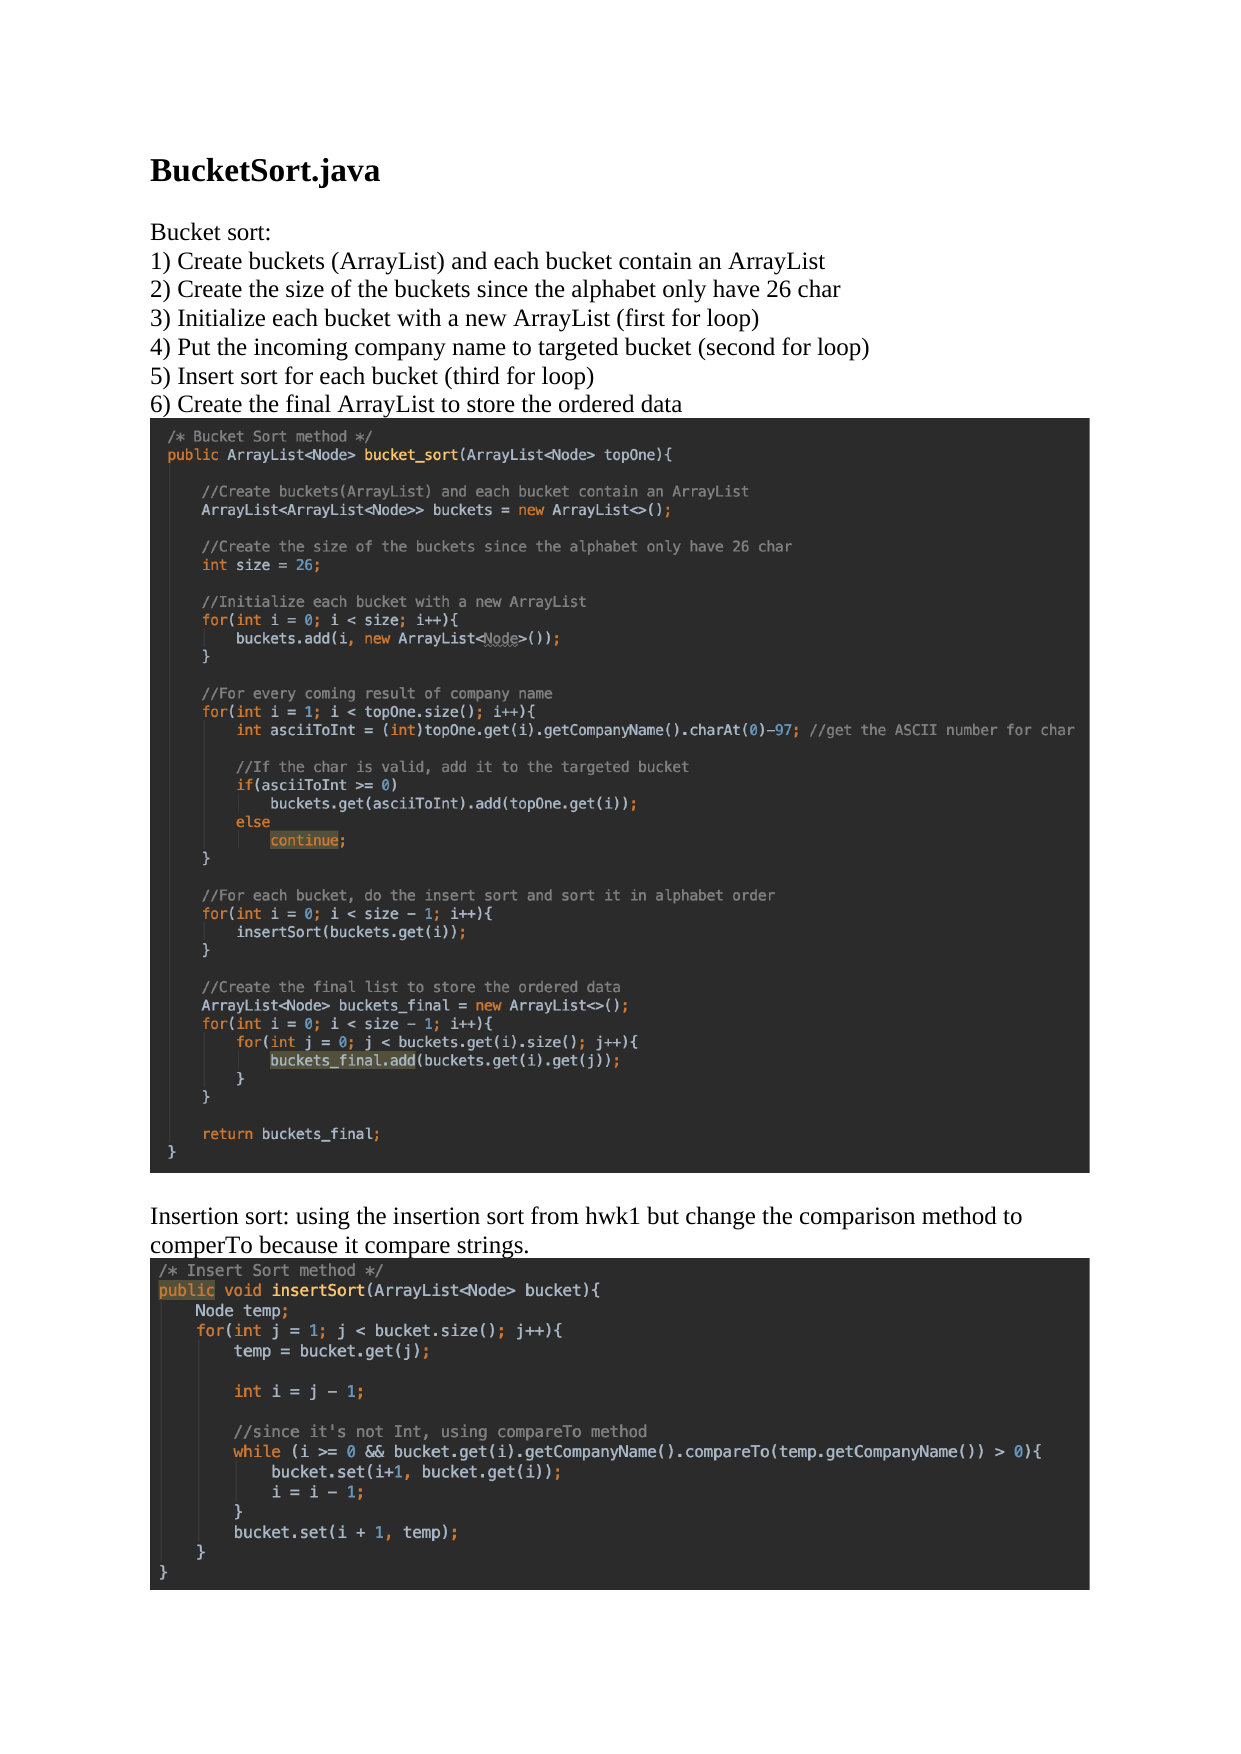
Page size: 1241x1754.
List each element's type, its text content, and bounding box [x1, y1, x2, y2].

text 1) Create buckets (ArrayList) and each bucket contain an ArrayList [150, 246, 1090, 274]
text 3) Initialize each bucket with a new ArrayList (first for loop) [150, 303, 1090, 332]
text 4) Put the incoming company name to targeted bucket (second for loop) [150, 332, 1090, 361]
picture [150, 418, 1090, 1173]
text BucketSort.java [150, 150, 1090, 188]
text 2) Create the size of the buckets since the alphabet only have 26 char [150, 274, 1090, 303]
text Insertion sort: using the insertion sort from hwk1 but change the comparison method to comperTo because it compare strings. [150, 1201, 1090, 1258]
text 6) Create the final ArrayList to store the ordered data [150, 389, 1090, 418]
picture [150, 1258, 1090, 1590]
text 5) Insert sort for each bucket (third for loop) [150, 361, 1090, 389]
text Bucket sort: [150, 217, 1090, 246]
